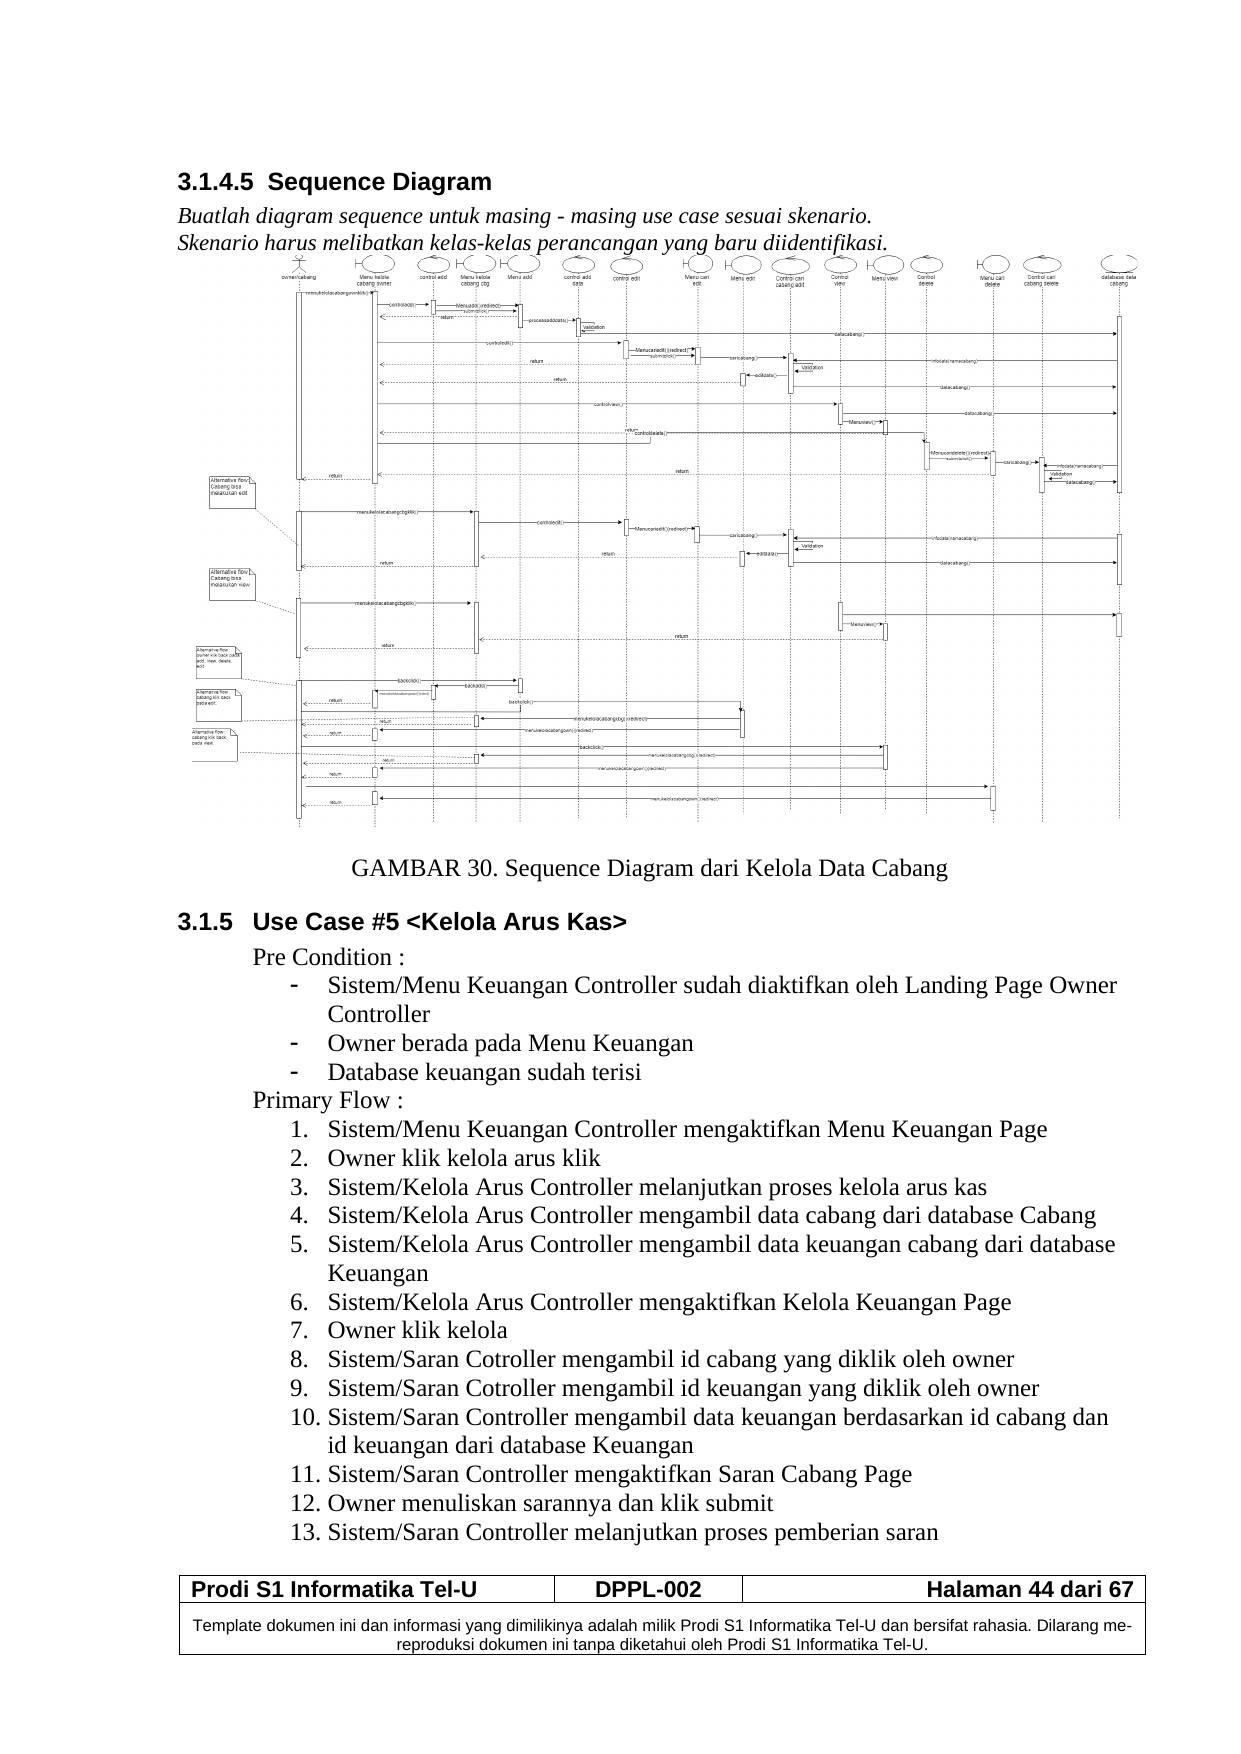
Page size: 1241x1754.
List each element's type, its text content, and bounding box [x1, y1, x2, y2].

list Sistem/Saran Controller melanjutkan proses pemberian saran [290, 1517, 1122, 1545]
list Sistem/Saran Controller mengambil data keuangan berdasarkan id cabang dan id keuangan dari database Keuangan [290, 1402, 1122, 1459]
list Owner klik kelola arus klik [290, 1143, 1122, 1172]
list Sistem/Kelola Arus Controller melanjutkan proses kelola arus kas [290, 1172, 1122, 1200]
list Sistem/Kelola Arus Controller mengaktifkan Kelola Keuangan Page [290, 1287, 1122, 1315]
text Primary Flow : [252, 1085, 1122, 1114]
list Sistem/Kelola Arus Controller mengambil data cabang dari database Cabang [290, 1200, 1122, 1229]
text Buatlah diagram sequence untuk masing - masing use case sesuai skenario. [177, 202, 1122, 228]
text Pre Condition : [252, 942, 1122, 970]
list Owner menuliskan sarannya dan klik submit [290, 1488, 1122, 1517]
list Sistem/Saran Controller mengaktifkan Saran Cabang Page [290, 1459, 1122, 1488]
list Sistem/Saran Cotroller mengambil id cabang yang diklik oleh owner [290, 1344, 1122, 1373]
list Owner berada pada Menu Keuangan [290, 1028, 1122, 1057]
subtitle Sequence Diagram [177, 167, 1122, 196]
text Skenario harus melibatkan kelas-kelas perancangan yang baru diidentifikasi. [177, 228, 1122, 255]
subtitle Use Case #5 <Kelola Arus Kas> [177, 907, 1122, 935]
list Sistem/Saran Cotroller mengambil id keuangan yang diklik oleh owner [290, 1373, 1122, 1402]
list Sistem/Menu Keuangan Controller mengaktifkan Menu Keuangan Page [290, 1114, 1122, 1143]
subtitle GAMBAR 30. Sequence Diagram dari Kelola Data Cabang [177, 853, 1122, 882]
list Database keuangan sudah terisi [290, 1057, 1122, 1085]
list Sistem/Menu Keuangan Controller sudah diaktifkan oleh Landing Page Owner Controller [290, 970, 1122, 1028]
picture [192, 255, 1138, 828]
list Owner klik kelola [290, 1315, 1122, 1344]
list Sistem/Kelola Arus Controller mengambil data keuangan cabang dari database Keuangan [290, 1229, 1122, 1287]
